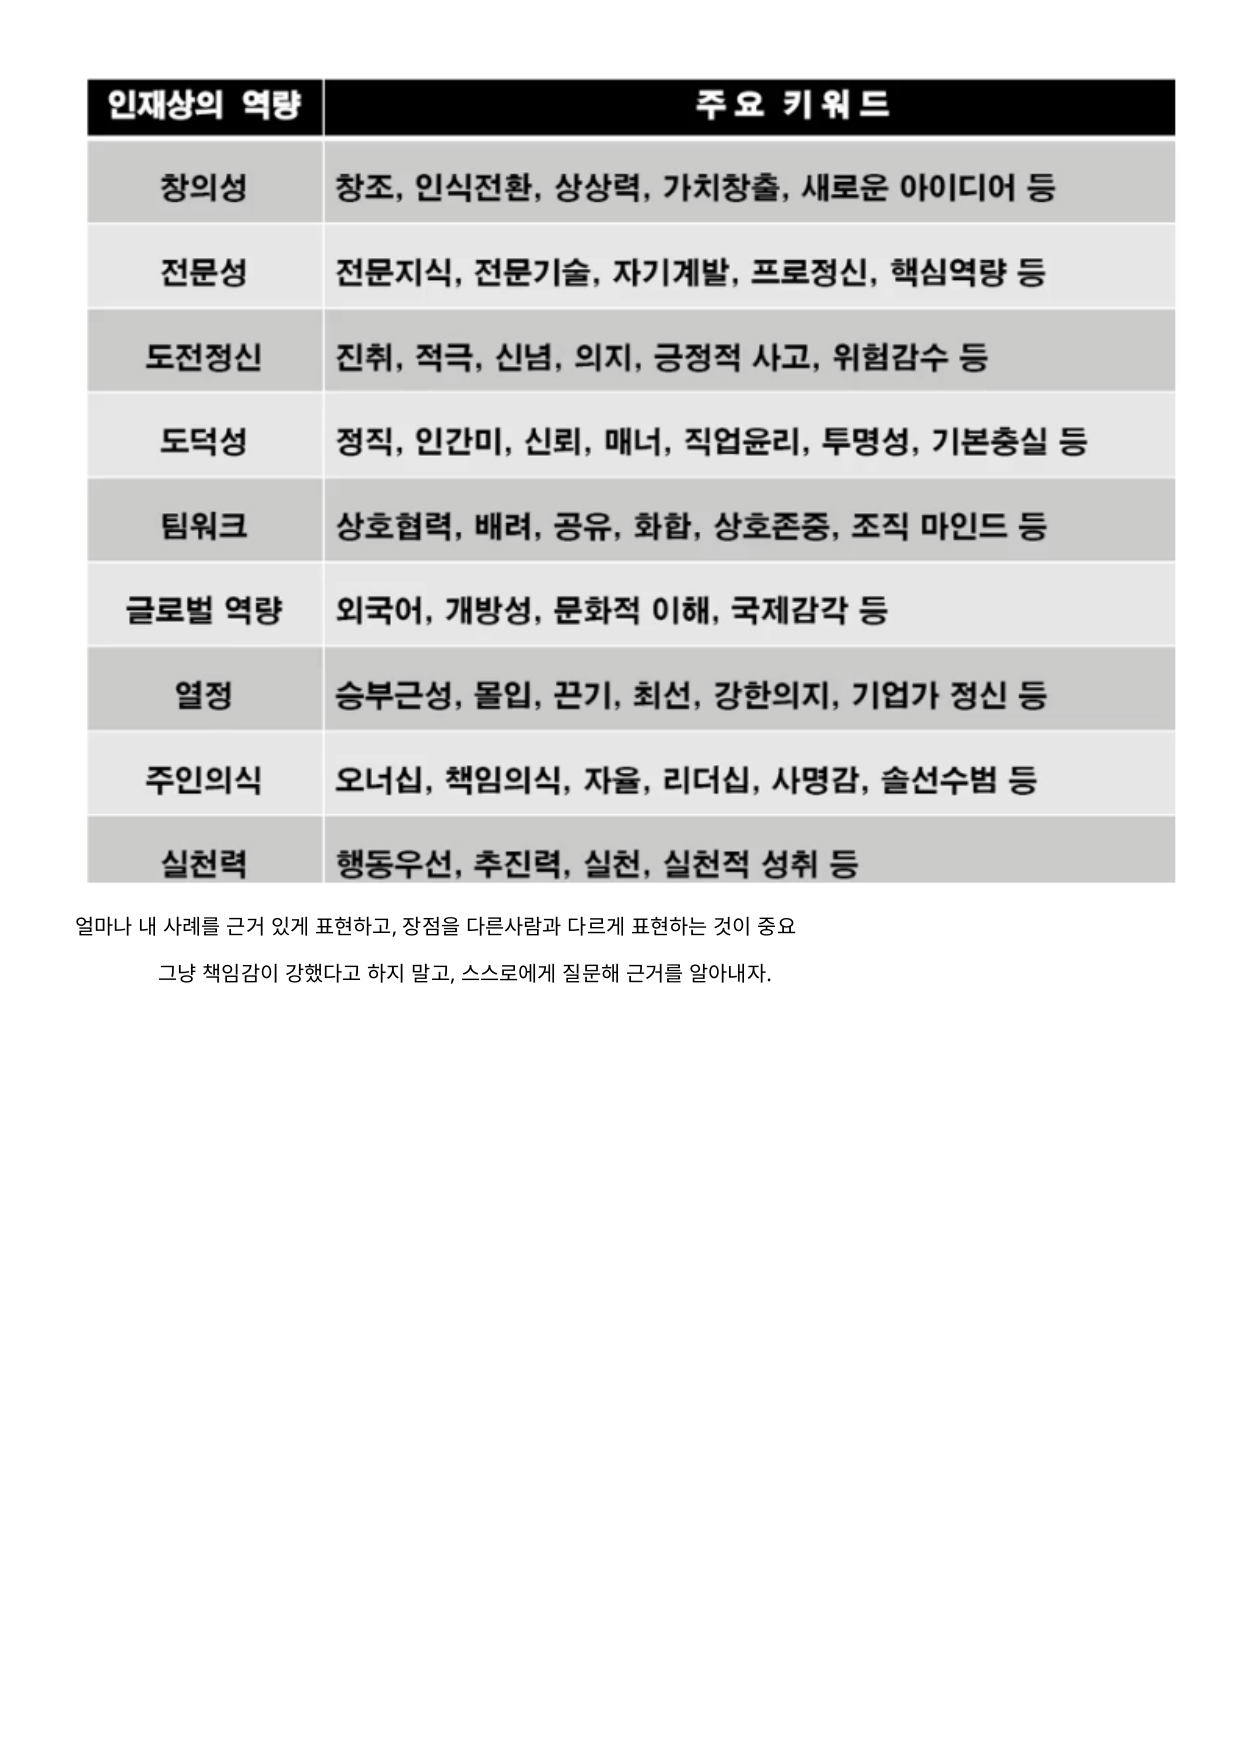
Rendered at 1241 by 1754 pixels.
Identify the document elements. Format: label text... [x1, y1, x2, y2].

picture [75, 75, 1188, 894]
text 얼마나 내 사례를 근거 있게 표현하고, 장점을 다른사람과 다르게 표현하는 것이 중요 [75, 910, 1165, 941]
text 그냥 책임감이 강했다고 하지 말고, 스스로에게 질문해 근거를 알아내자. [75, 957, 1165, 988]
